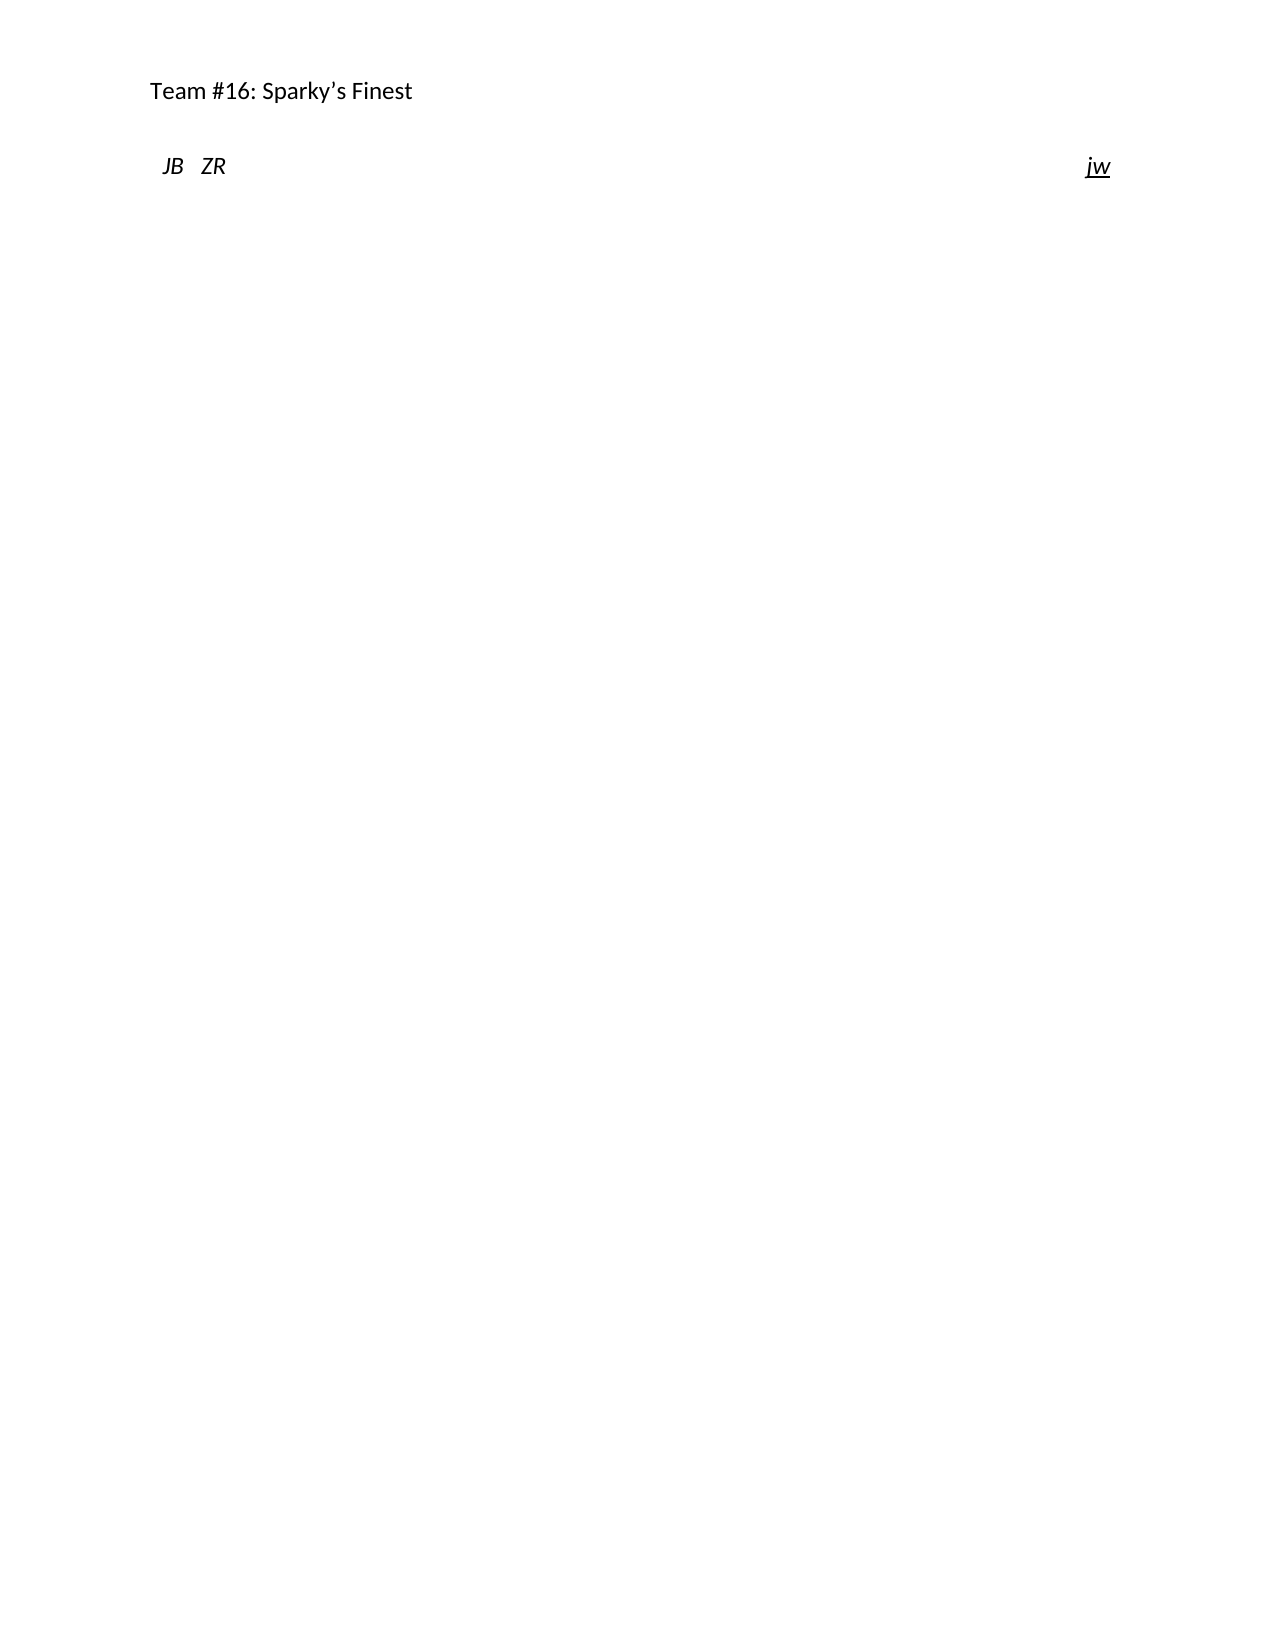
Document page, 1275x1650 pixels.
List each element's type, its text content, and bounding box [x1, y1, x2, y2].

text JB ZR jw [150, 150, 1125, 181]
